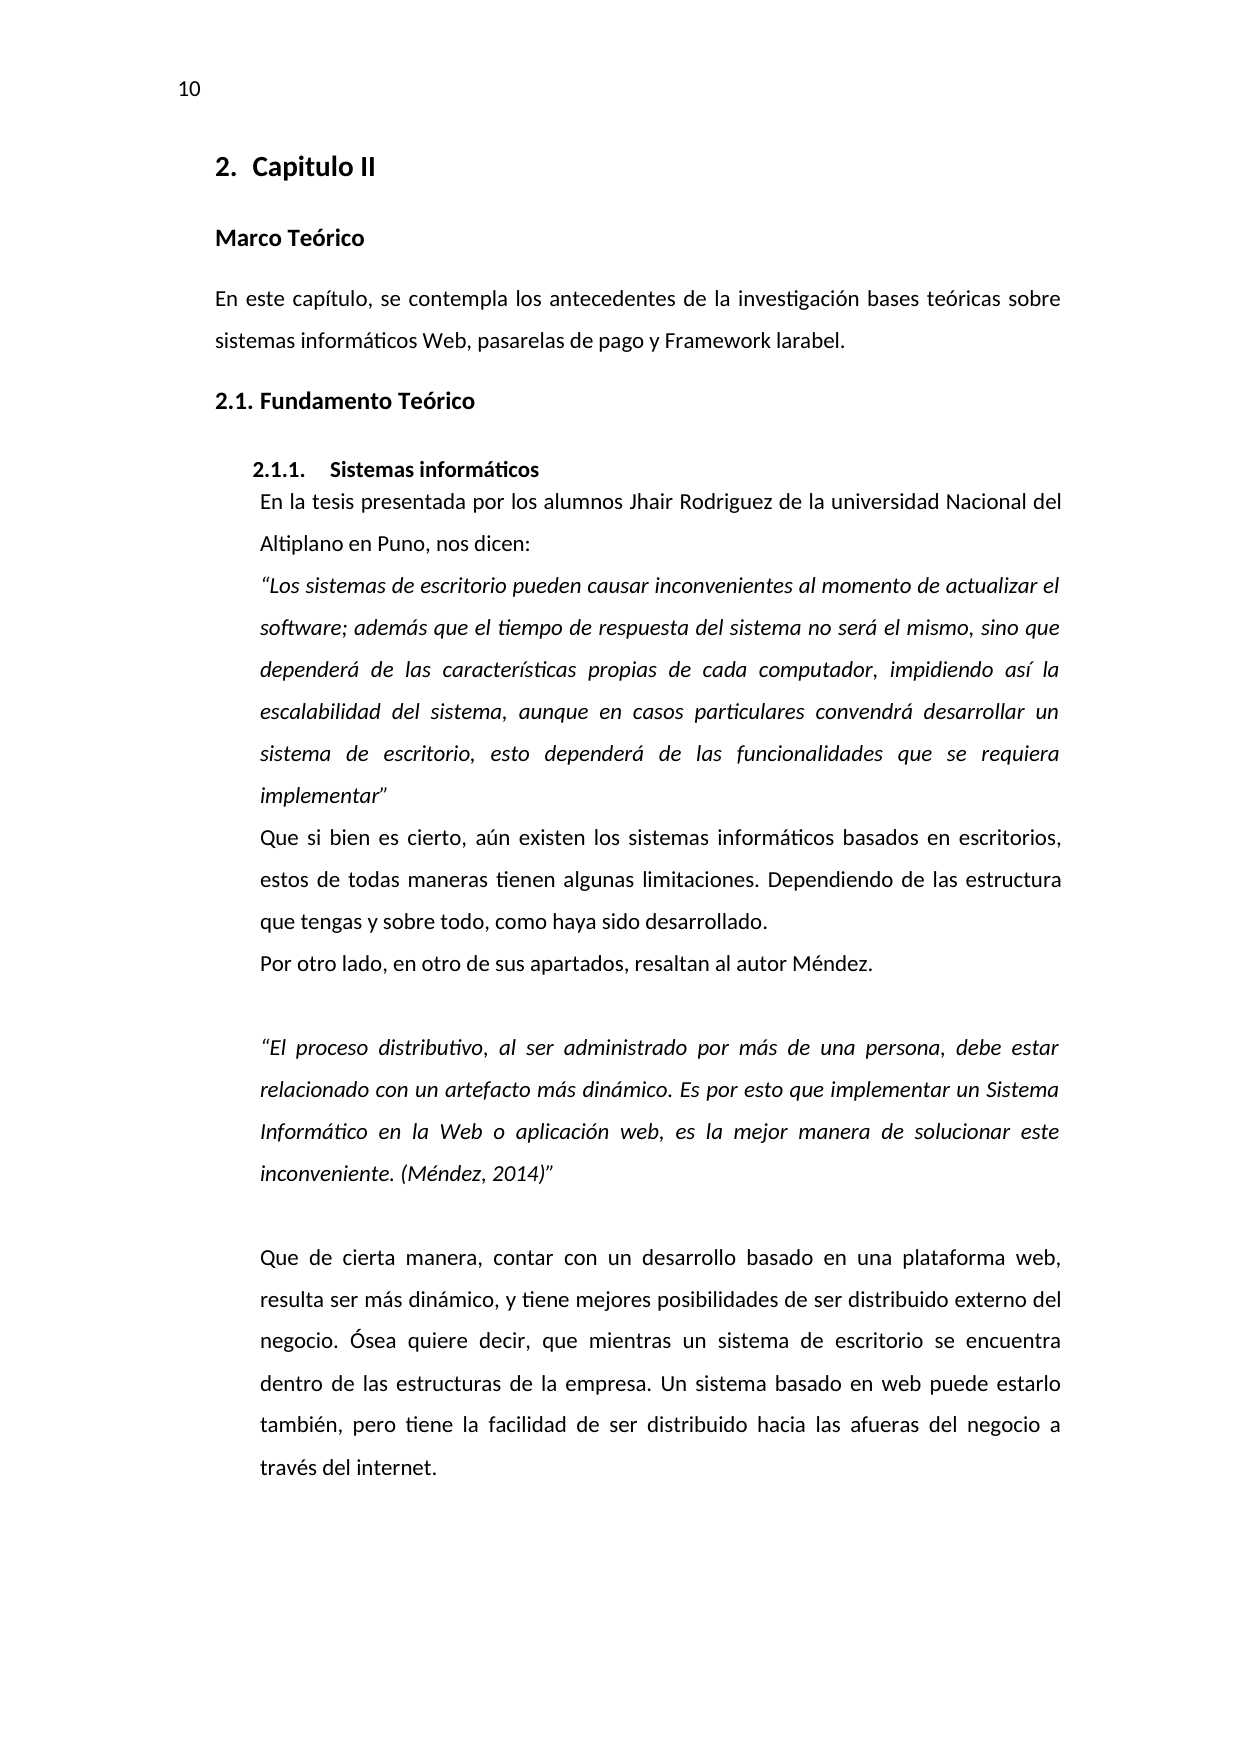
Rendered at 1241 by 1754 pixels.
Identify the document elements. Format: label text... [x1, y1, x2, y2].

text Marco Teórico [215, 222, 1063, 252]
list Que de cierta manera, contar con un desarrollo basado en una plataforma web, resulta ser más dinámico, y tiene mejores posibilidades de ser distribuido externo del negocio. Ósea quiere decir, que mientras un sistema de escritorio se encuentra dentro de las estructuras de la empresa. Un sistema basado en web puede estarlo también, pero tiene la facilidad de ser distribuido hacia las afueras del negocio a través del internet. [260, 1243, 1063, 1481]
text En este capítulo, se contempla los antecedentes de la investigación bases teóricas sobre sistemas informáticos Web, pasarelas de pago y Framework larabel. [215, 284, 1063, 354]
list Capitulo II [215, 148, 1063, 183]
list Que si bien es cierto, aún existen los sistemas informáticos basados en escritorios, estos de todas maneras tienen algunas limitaciones. Dependiendo de las estructura que tengas y sobre todo, como haya sido desarrollado. [260, 823, 1063, 935]
list Fundamento Teórico [215, 385, 1063, 415]
list Sistemas informáticos [252, 455, 1063, 483]
list En la tesis presentada por los alumnos Jhair Rodriguez de la universidad Nacional del Altiplano en Puno, nos dicen: [260, 487, 1063, 557]
list Por otro lado, en otro de sus apartados, resaltan al autor Méndez. [260, 949, 1063, 977]
list “El proceso distributivo, al ser administrado por más de una persona, debe estar relacionado con un artefacto más dinámico. Es por esto que implementar un Sistema Informático en la Web o aplicación web, es la mejor manera de solucionar este inconveniente. (Méndez, 2014)” [260, 1033, 1063, 1187]
list “Los sistemas de escritorio pueden causar inconvenientes al momento de actualizar el software; además que el tiempo de respuesta del sistema no será el mismo, sino que dependerá de las características propias de cada computador, impidiendo así la escalabilidad del sistema, aunque en casos particulares convendrá desarrollar un sistema de escritorio, esto dependerá de las funcionalidades que se requiera implementar” [260, 571, 1063, 809]
